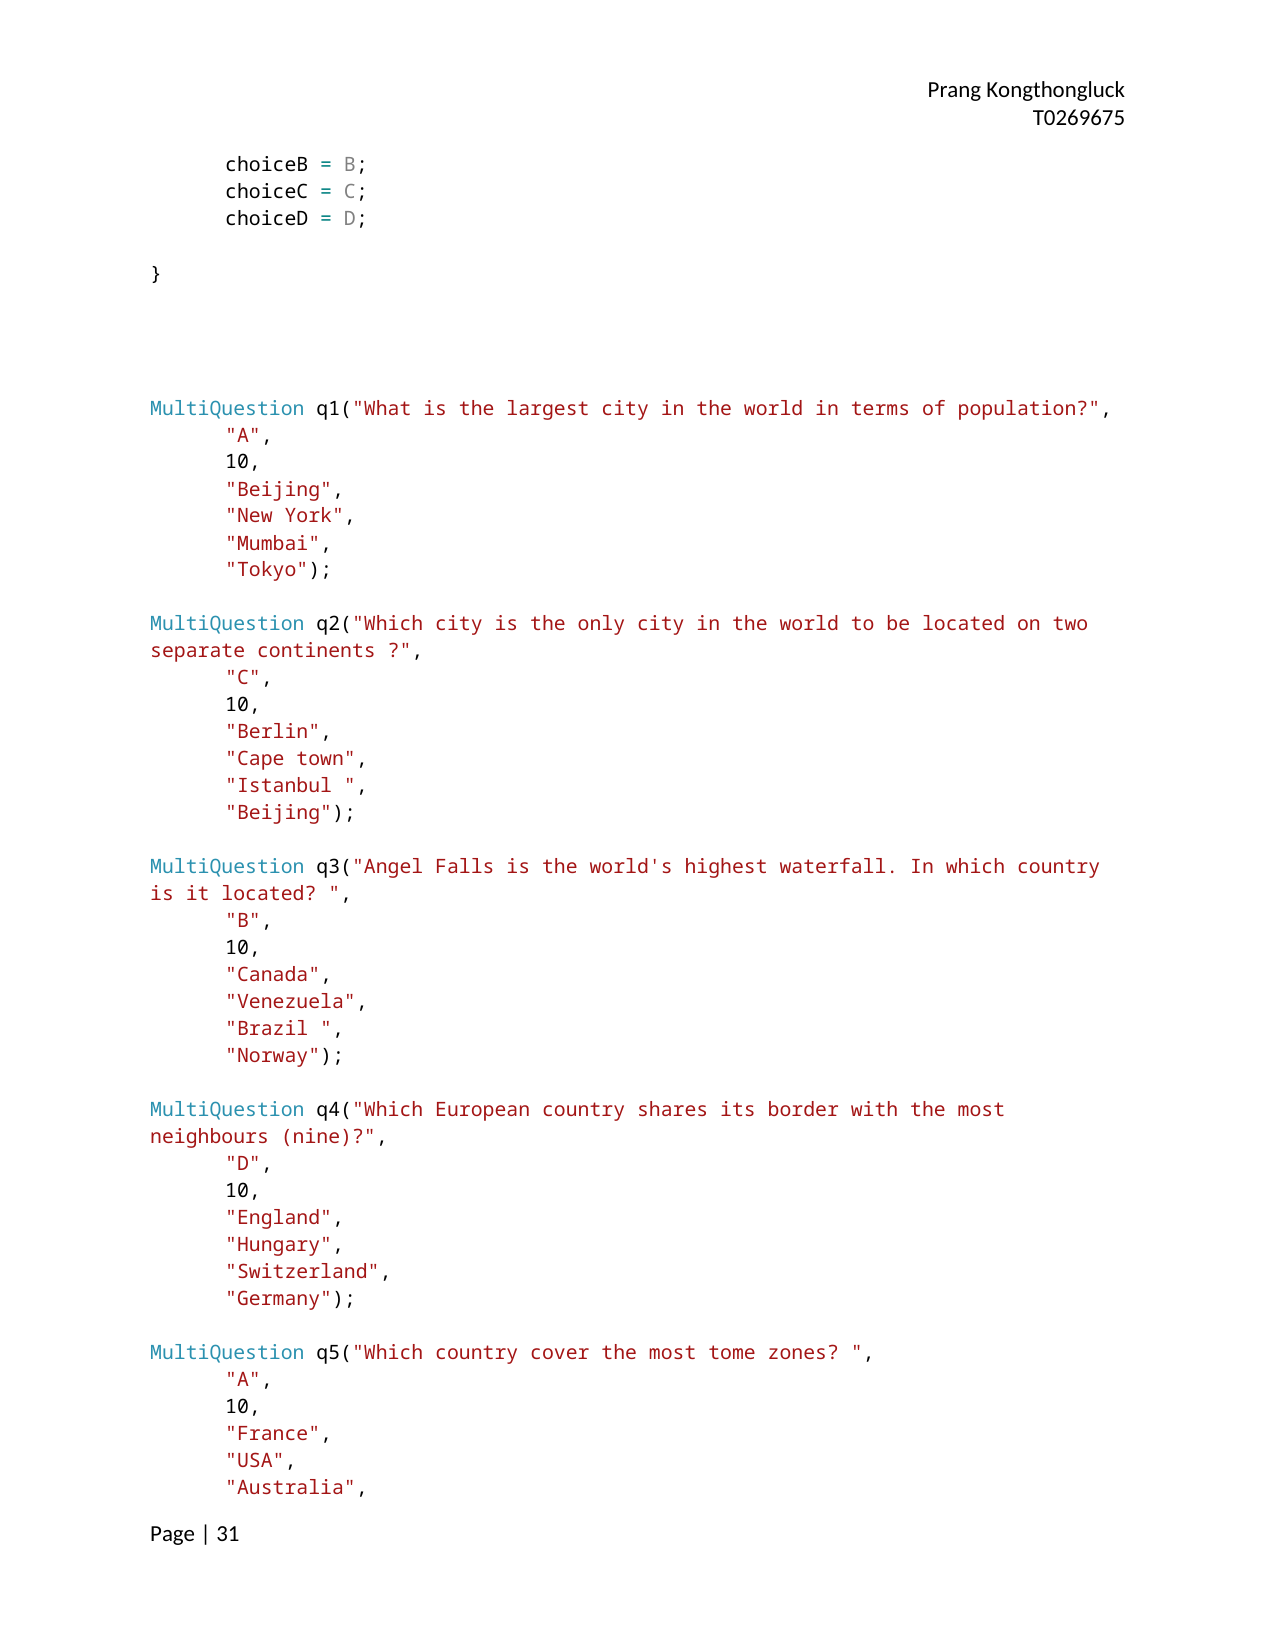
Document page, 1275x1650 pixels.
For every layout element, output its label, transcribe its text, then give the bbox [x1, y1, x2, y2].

text 10, [150, 1392, 1125, 1419]
text choiceC = C; [150, 177, 1125, 204]
text "Hungary", [150, 1230, 1125, 1257]
text "Germany"); [150, 1284, 1125, 1311]
text "Brazil ", [150, 1014, 1125, 1041]
text "A", [150, 421, 1125, 448]
text "Cape town", [150, 744, 1125, 772]
text } [150, 259, 1125, 286]
text "B", [150, 906, 1125, 933]
text "Switzerland", [150, 1257, 1125, 1284]
text MultiQuestion q1("What is the largest city in the world in terms of population?", [150, 394, 1125, 421]
text "Beijing", [150, 475, 1125, 502]
text "Istanbul ", [150, 772, 1125, 798]
text 10, [150, 691, 1125, 718]
text choiceD = D; [150, 204, 1125, 231]
text "England", [150, 1203, 1125, 1230]
text choiceB = B; [150, 150, 1125, 177]
text MultiQuestion q2("Which city is the only city in the world to be located on two separate continents ?", [150, 610, 1125, 664]
text MultiQuestion q5("Which country cover the most tome zones? ", [150, 1338, 1125, 1365]
text "Norway"); [150, 1041, 1125, 1068]
text "C", [150, 664, 1125, 691]
text "USA", [150, 1446, 1125, 1473]
text "D", [150, 1149, 1125, 1176]
text 10, [150, 933, 1125, 960]
text MultiQuestion q3("Angel Falls is the world's highest waterfall. In which country is it located? ", [150, 852, 1125, 906]
text "Canada", [150, 960, 1125, 987]
text "Venezuela", [150, 987, 1125, 1014]
text "New York", [150, 502, 1125, 529]
text "Beijing"); [150, 798, 1125, 826]
text 10, [150, 1176, 1125, 1203]
text "A", [150, 1365, 1125, 1392]
text "Berlin", [150, 718, 1125, 744]
text MultiQuestion q4("Which European country shares its border with the most neighbours (nine)?", [150, 1095, 1125, 1149]
text "Australia", [150, 1473, 1125, 1500]
text "Mumbai", [150, 529, 1125, 556]
text "France", [150, 1419, 1125, 1446]
text "Tokyo"); [150, 556, 1125, 583]
text 10, [150, 448, 1125, 475]
